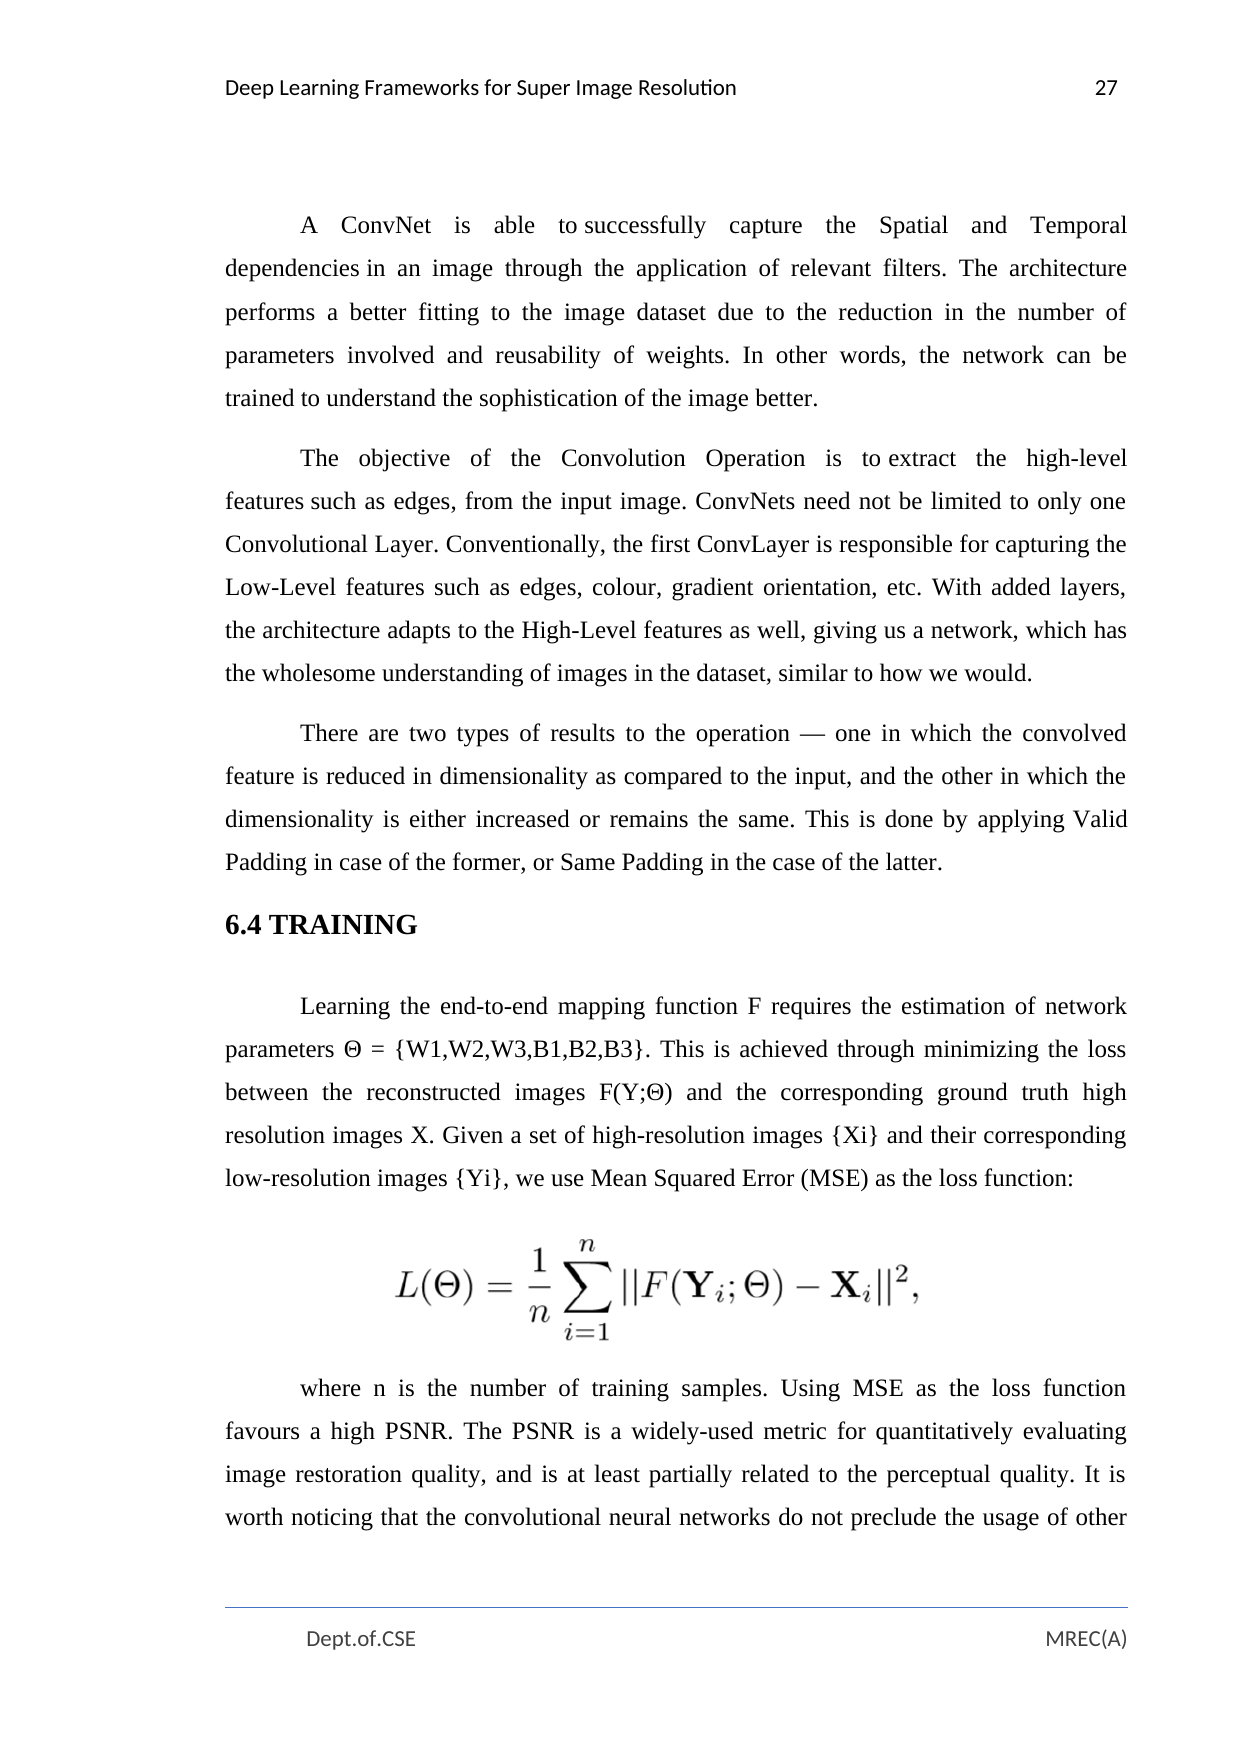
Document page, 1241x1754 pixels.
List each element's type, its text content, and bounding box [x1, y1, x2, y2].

text There are two types of results to the operation — one in which the convolved feature is reduced in dimensionality as compared to the input, and the other in which the dimensionality is either increased or remains the same. This is done by applying Valid Padding in case of the former, or Same Padding in the case of the latter. [225, 718, 1128, 876]
text Learning the end-to-end mapping function F requires the estimation of network parameters Θ = {W1,W2,W3,B1,B2,B3}. This is achieved through minimizing the loss between the reconstructed images F(Y;Θ) and the corresponding ground truth high resolution images X. Given a set of high-resolution images {Xi} and their corresponding low-resolution images {Yi}, we use Mean Squared Error (MSE) as the loss function: [225, 991, 1128, 1192]
text The objective of the Convolution Operation is to extract the high-level features such as edges, from the input image. ConvNets need not be limited to only one Convolutional Layer. Conventionally, the first ConvLayer is responsible for capturing the Low-Level features such as edges, colour, gradient orientation, etc. With added layers, the architecture adapts to the High-Level features as well, giving us a network, which has the wholesome understanding of images in the dataset, similar to how we would. [225, 443, 1128, 687]
text 6.4 TRAINING [225, 907, 1128, 941]
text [225, 1373, 1128, 1531]
picture [362, 1223, 942, 1342]
text A ConvNet is able to successfully capture the Spatial and Temporal dependencies in an image through the application of relevant filters. The architecture performs a better fitting to the image dataset due to the reduction in the number of parameters involved and reusability of weights. In other words, the network can be trained to understand the sophistication of the image better. [225, 210, 1128, 412]
